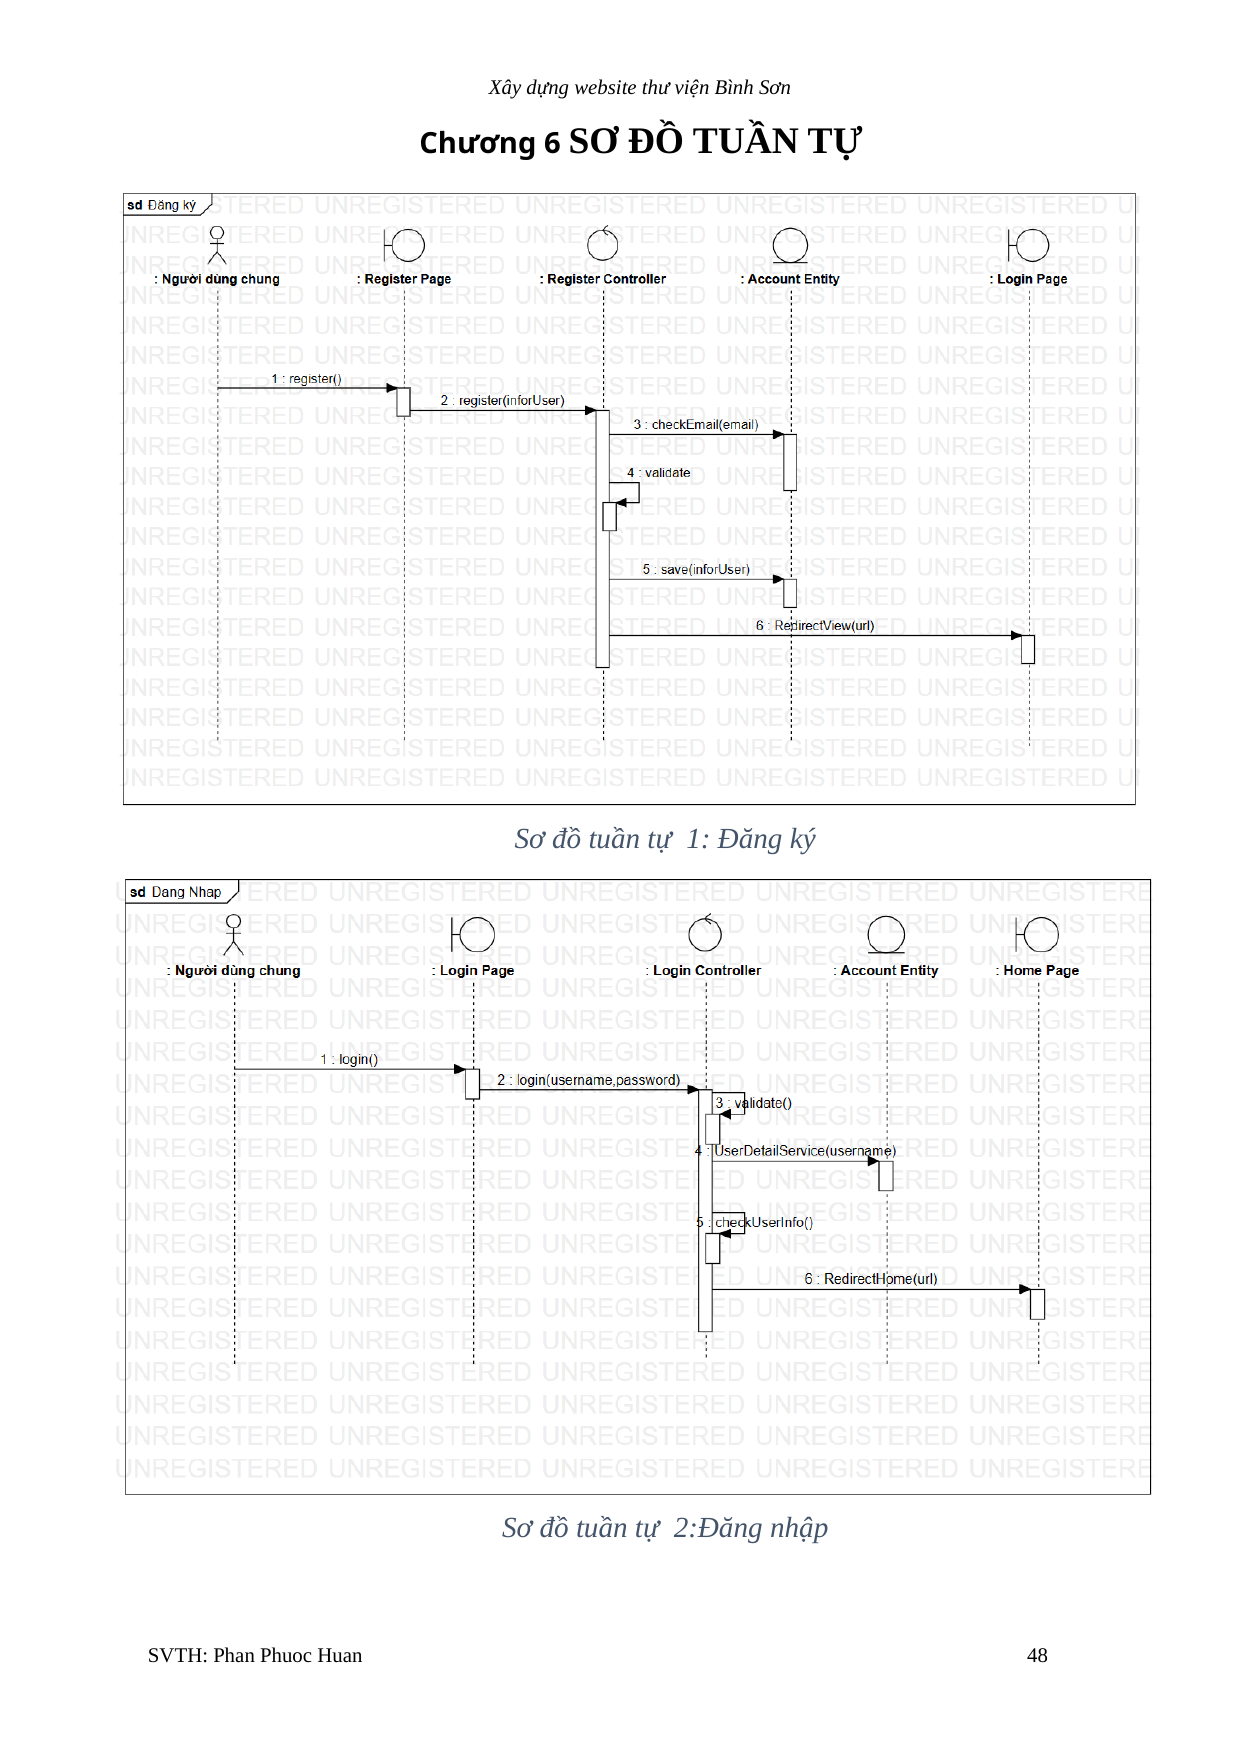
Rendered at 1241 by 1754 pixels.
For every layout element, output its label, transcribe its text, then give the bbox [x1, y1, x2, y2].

subtitle Sơ đồ tuần tự [148, 118, 1134, 162]
picture [114, 875, 1157, 1495]
text Sơ đồ tuần tự 2:Đăng nhập [148, 1510, 1134, 1544]
text Sơ đồ tuần tự 1: Đăng ký [148, 821, 1134, 854]
picture [119, 189, 1140, 806]
